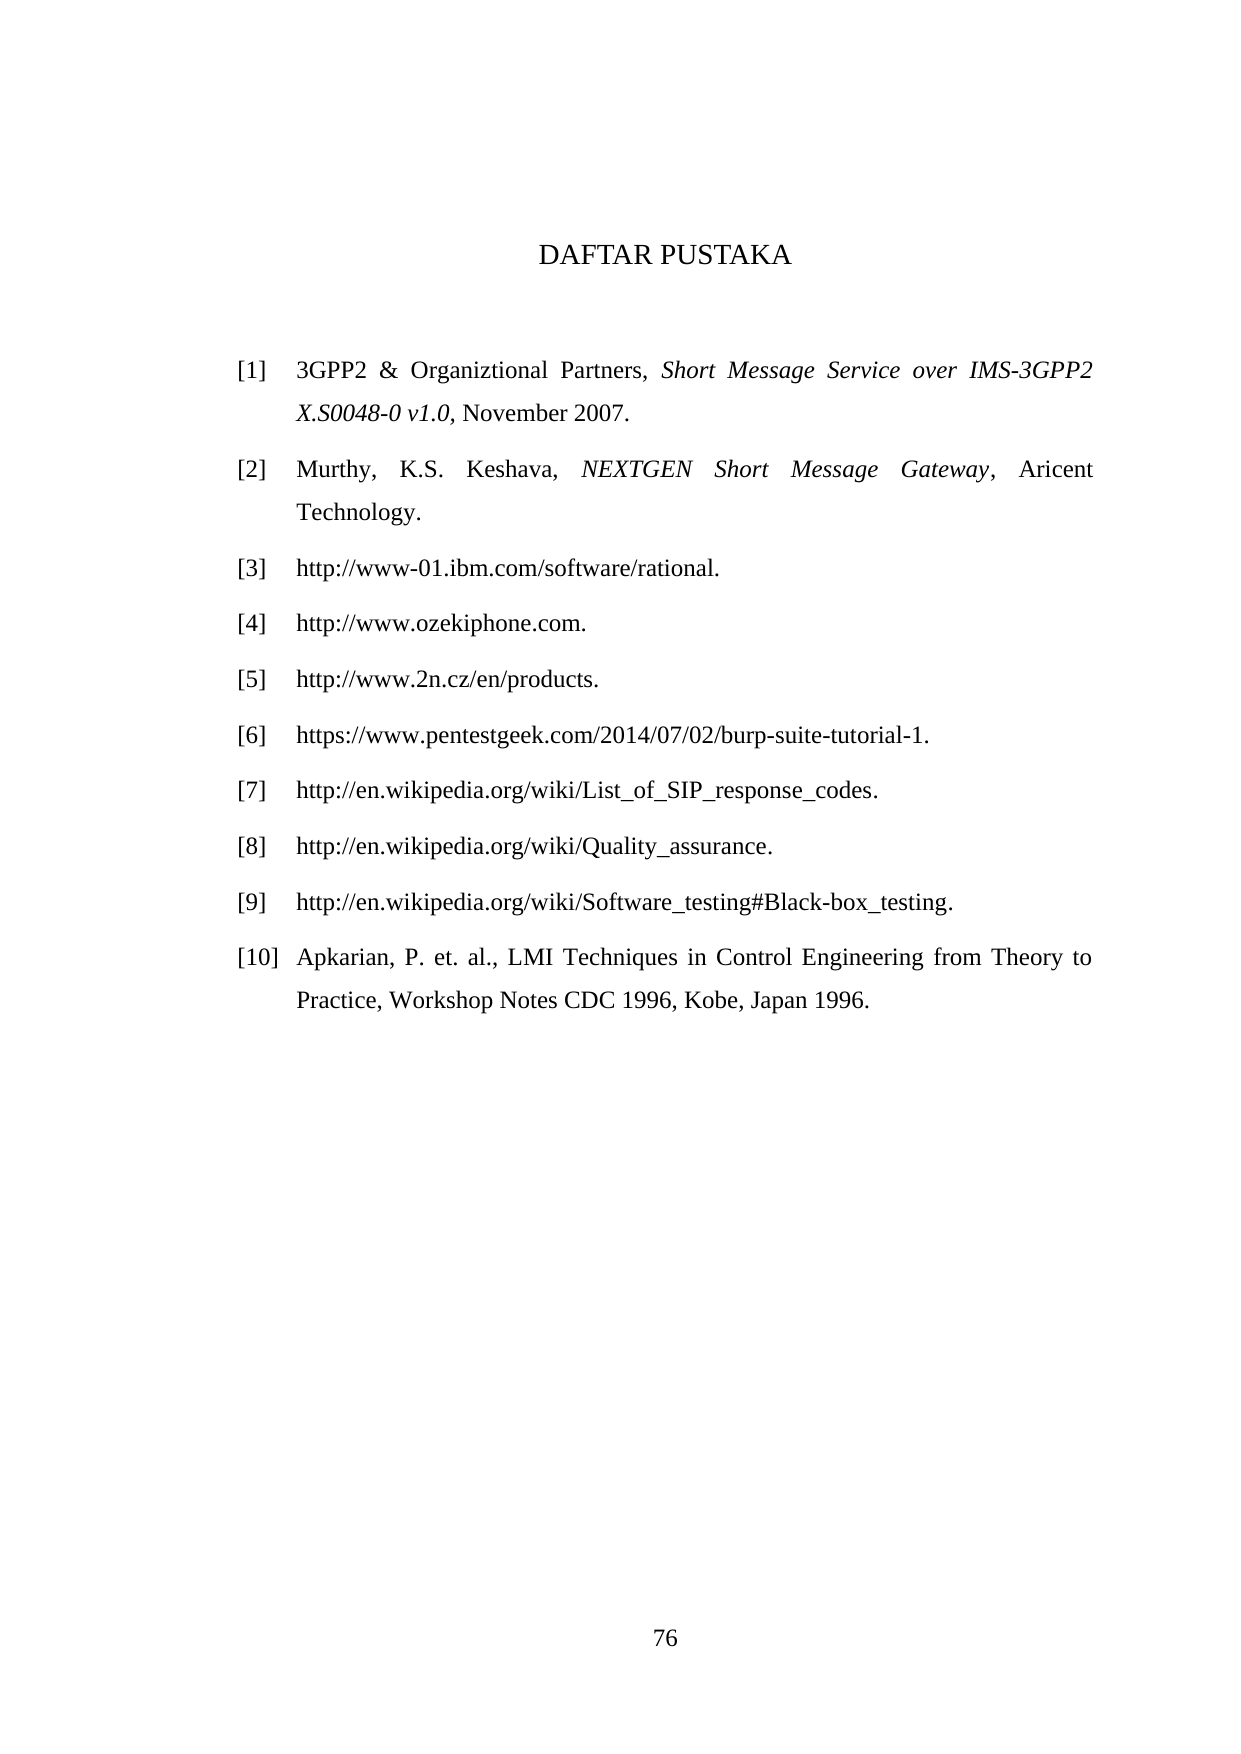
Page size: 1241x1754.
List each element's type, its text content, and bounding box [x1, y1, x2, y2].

text http://www.2n.cz/en/products. [237, 664, 1093, 693]
text Apkarian, P. et. al., LMI Techniques in Control Engineering from Theory to Practice, Workshop Notes CDC 1996, Kobe, Japan 1996. [237, 942, 1093, 1014]
text http://www-01.ibm.com/software/rational. [237, 553, 1093, 582]
text http://en.wikipedia.org/wiki/Software_testing#Black-box_testing. [237, 887, 1093, 915]
text http://en.wikipedia.org/wiki/List_of_SIP_response_codes. [237, 775, 1093, 804]
text Murthy, K.S. Keshava, NEXTGEN Short Message Gateway, Aricent Technology. [237, 454, 1093, 526]
subtitle DAFTAR PUSTAKA [237, 237, 1093, 271]
text 3GPP2 & Organiztional Partners, Short Message Service over IMS-3GPP2 X.S0048-0 v1.0, November 2007. [237, 355, 1093, 427]
text https://www.pentestgeek.com/2014/07/02/burp-suite-tutorial-1. [237, 720, 1093, 748]
text http://www.ozekiphone.com. [237, 608, 1093, 637]
text http://en.wikipedia.org/wiki/Quality_assurance. [237, 831, 1093, 860]
